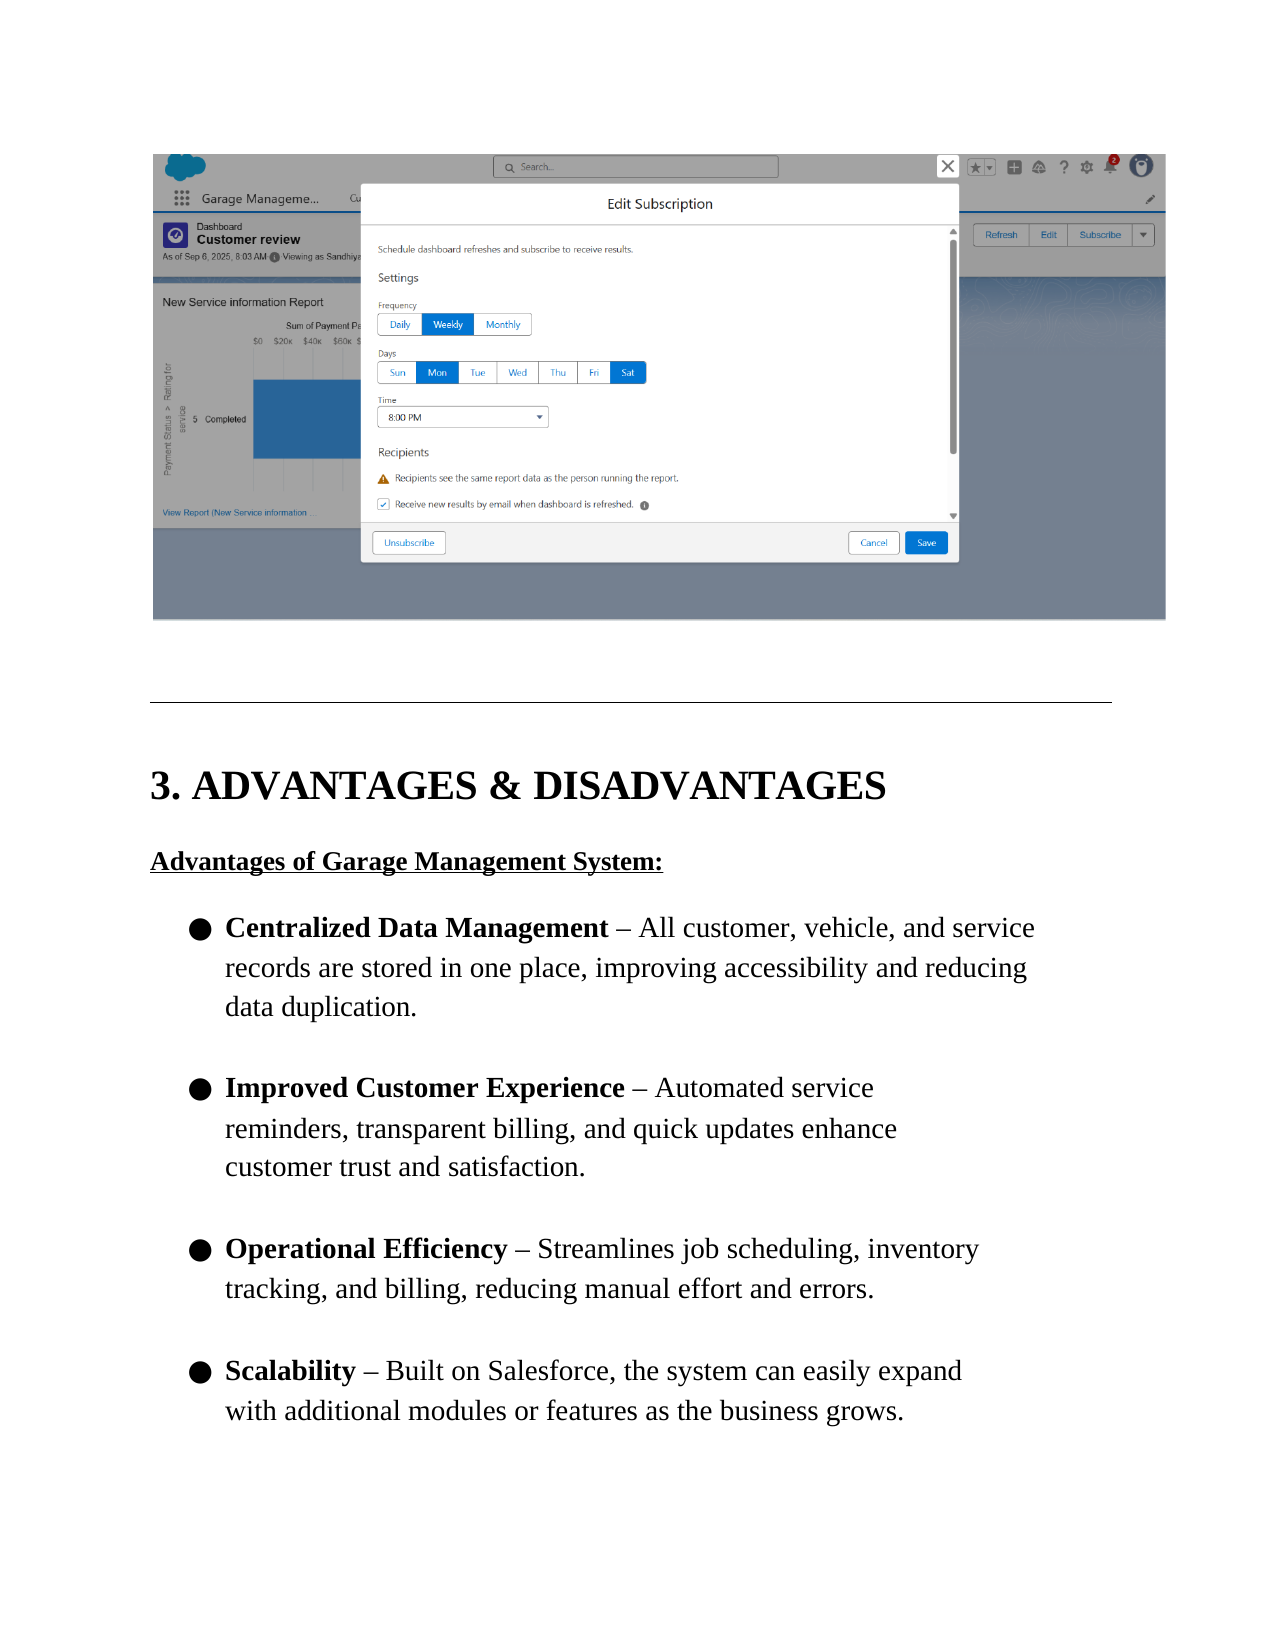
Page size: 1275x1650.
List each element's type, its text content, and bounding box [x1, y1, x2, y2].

list Operational Efficiency – Streamlines job scheduling, inventory tracking, and billing, reducing manual effort and errors. [187, 1227, 1089, 1305]
list Scalability – Built on Salesforce, the system can easily expand with additional modules or features as the business grows. [187, 1349, 1021, 1427]
list Centralized Data Management – All customer, vehicle, and service records are stored in one place, improving accessibility and reducing data duplication. [187, 906, 1082, 1023]
text Advantages of Garage Management System: [150, 845, 1162, 876]
picture [153, 154, 1166, 621]
list Improved Customer Experience – Automated service reminders, transparent billing, and quick updates enhance customer trust and satisfaction. [187, 1066, 1004, 1183]
subtitle ADVANTAGES & DISADVANTAGES [150, 761, 1162, 808]
